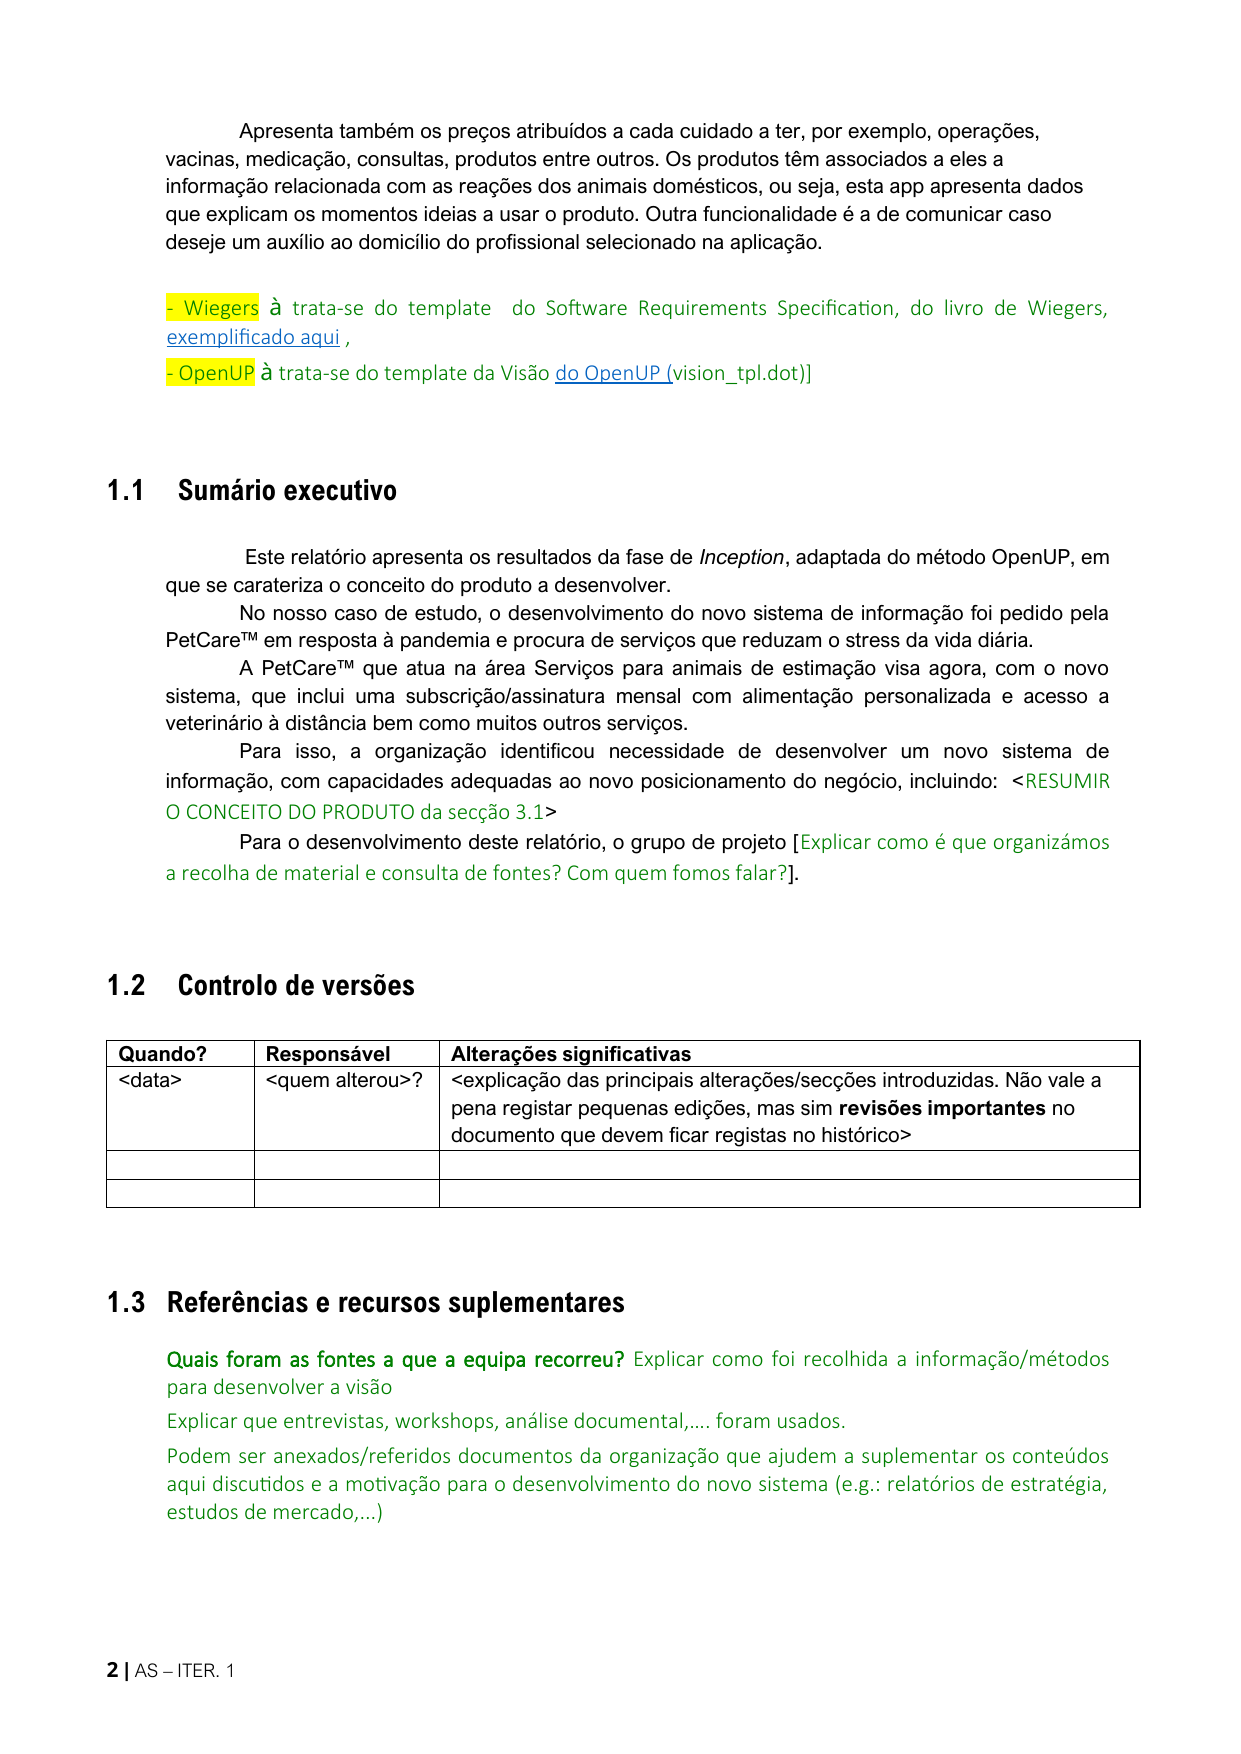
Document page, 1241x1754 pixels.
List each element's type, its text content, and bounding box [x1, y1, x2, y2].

subtitle Referências e recursos suplementares [106, 1286, 1051, 1319]
table_cell [107, 1180, 254, 1207]
table_header Responsável [255, 1041, 439, 1066]
table_header Quando? [107, 1041, 254, 1066]
subtitle Sumário executivo [106, 471, 1110, 507]
table_cell [255, 1180, 439, 1207]
text Explicar que entrevistas, workshops, análise documental,…. foram usados. [166, 1406, 1110, 1434]
text - Wiegers à trata-se do template do Software Requirements Specification, do livro de Wiegers, exemplificado aqui , [166, 291, 1110, 350]
table_cell [107, 1151, 254, 1178]
table_cell [440, 1151, 1139, 1178]
text Este relatório apresenta os resultados da fase de Inception, adaptada do método OpenUP, em que se carateriza o conceito do produto a desenvolver. [165, 544, 1110, 597]
table_header Alterações significativas [440, 1041, 1139, 1066]
table_cell [255, 1151, 439, 1178]
subtitle Controlo de versões [106, 967, 1110, 1002]
text Para o desenvolvimento deste relatório, o grupo de projeto [Explicar como é que organizámos a recolha de material e consulta de fontes? Com quem fomos falar?]. [165, 827, 1110, 886]
text Para isso, a organização identificou necessidade de desenvolver um novo sistema de informação, com capacidades adequadas ao novo posicionamento do negócio, incluindo: <RESUMIR O CONCEITO DO PRODUTO da secção 3.1> [165, 738, 1110, 825]
table_cell <data> [107, 1067, 254, 1150]
text A PetCare™ que atua na área Serviços para animais de estimação visa agora, com o novo sistema, que inclui uma subscrição/assinatura mensal com alimentação personalizada e acesso a veterinário à distância bem como muitos outros serviços. [165, 655, 1110, 736]
table_cell [440, 1180, 1139, 1207]
text - OpenUP à trata-se do template da Visão do OpenUP (vision_tpl.dot)] [166, 356, 1110, 387]
text Podem ser anexados/referidos documentos da organização que ajudem a suplementar os conteúdos aqui discutidos e a motivação para o desenvolvimento do novo sistema (e.g.: relatórios de estratégia, estudos de mercado,...) [166, 1441, 1110, 1525]
table_cell <explicação das principais alterações/secções introduzidas. Não vale a pena registar pequenas edições, mas sim revisões importantes no documento que devem ficar registas no histórico> [440, 1067, 1139, 1150]
text No nosso caso de estudo, o desenvolvimento do novo sistema de informação foi pedido pela PetCare™ em resposta à pandemia e procura de serviços que reduzam o stress da vida diária. [165, 599, 1110, 652]
table_cell <quem alterou>? [255, 1067, 439, 1150]
text Apresenta também os preços atribuídos a cada cuidado a ter, por exemplo, operações, vacinas, medicação, consultas, produtos entre outros. Os produtos têm associados a eles a informação relacionada com as reações dos animais domésticos, ou seja, esta app apresenta dados que explicam os momentos ideias a usar o produto. Outra funcionalidade é a de comunicar caso deseje um auxílio ao domicílio do profissional selecionado na aplicação. [165, 118, 1110, 254]
text Quais foram as fontes a que a equipa recorreu? Explicar como foi recolhida a informação/métodos para desenvolver a visão [166, 1344, 1110, 1400]
